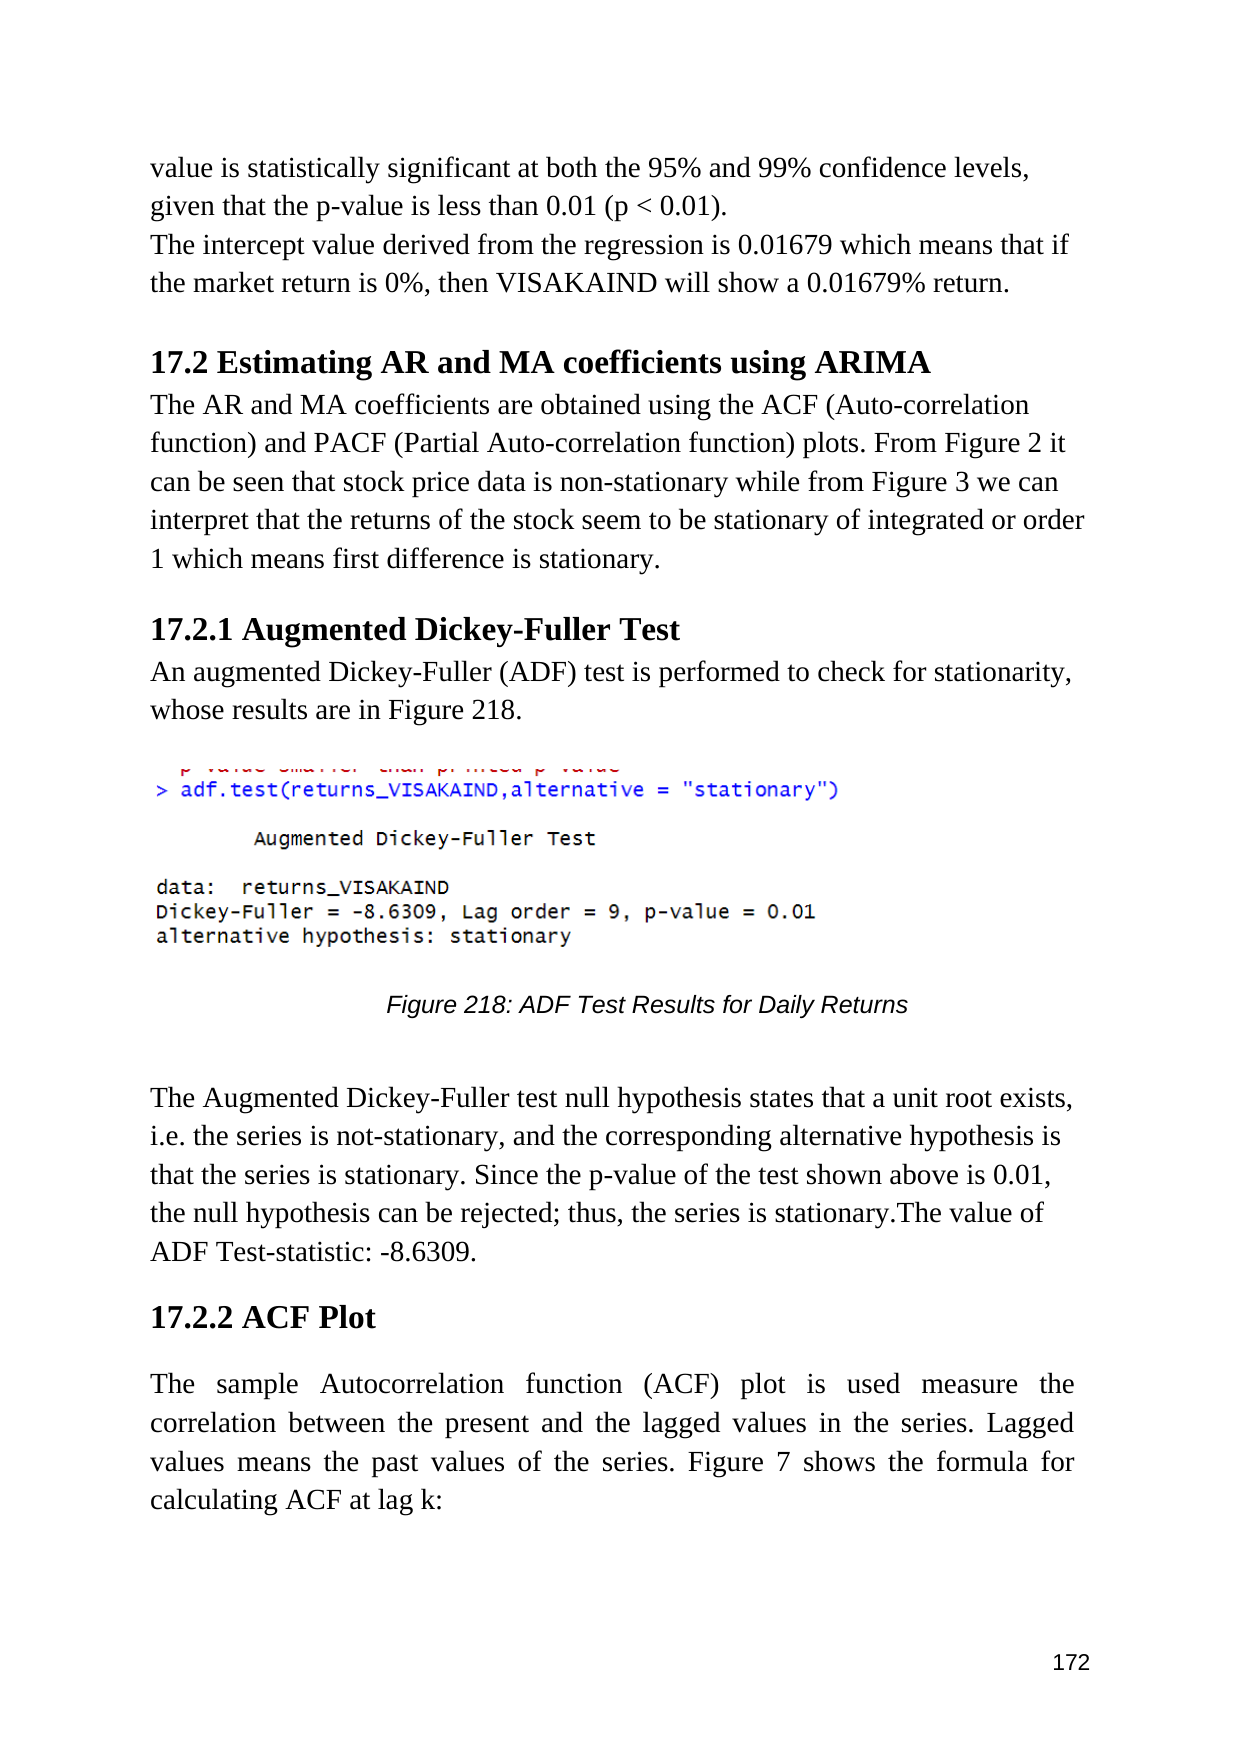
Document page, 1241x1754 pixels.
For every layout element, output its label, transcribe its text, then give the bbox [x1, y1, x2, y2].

text 17.2.1 Augmented Dickey-Fuller Test [150, 610, 1090, 648]
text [150, 150, 1090, 222]
text The sample Autocorrelation function (ACF) plot is used measure the correlation between the present and the lagged values in the series. Lagged values means the past values of the series. Figure 7 shows the formula for calculating ACF at lag k: [150, 1367, 1076, 1516]
text The AR and MA coefficients are obtained using the ACF (Auto-correlation function) and PACF (Partial Auto-correlation function) plots. From Figure 2 it can be seen that stock price data is non-stationary while from Figure 3 we can interpret that the returns of the stock seem to be stationary of integrated or order 1 which means first difference is stationary. [150, 387, 1090, 574]
text 17.2.2 ACF Plot [150, 1298, 1090, 1336]
text The intercept value derived from the regression is 0.01679 which means that if the market return is 0%, then VISAKAIND will show a 0.01679% return. [150, 227, 1090, 299]
picture [150, 769, 1023, 953]
text An augmented Dickey-Fuller (ADF) test is performed to check for stationarity, whose results are in Figure 218. [150, 654, 1090, 726]
text The Augmented Dickey-Fuller test null hypothesis states that a unit root exists, i.e. the series is not-stationary, and the corresponding alternative hypothesis is that the series is stationary. Since the p-value of the test shown above is 0.01, the null hypothesis can be rejected; thus, the series is stationary.The value of ADF Test-statistic: -8.6309. [150, 1080, 1090, 1268]
text 17.2 Estimating AR and MA coefficients using ARIMA [150, 343, 1090, 381]
text Figure 218: ADF Test Results for Daily Returns [150, 989, 1090, 1018]
